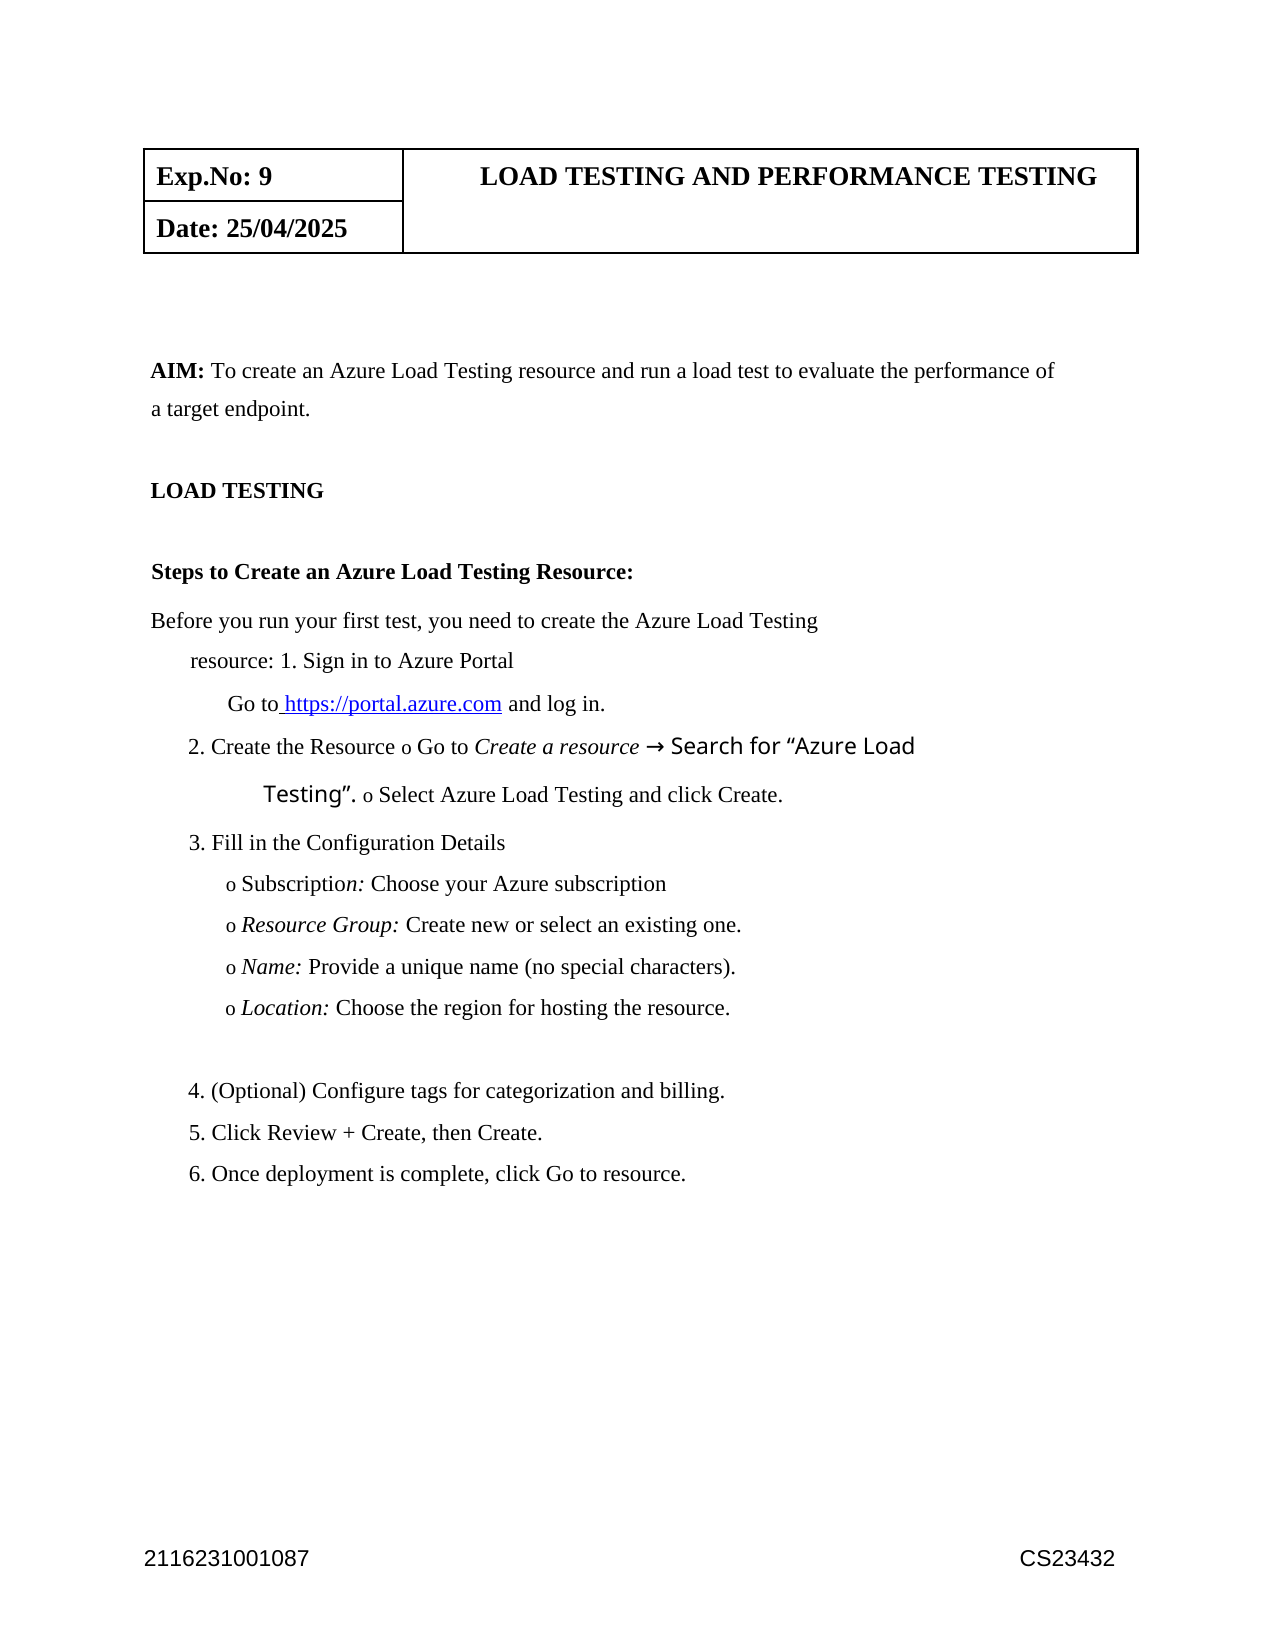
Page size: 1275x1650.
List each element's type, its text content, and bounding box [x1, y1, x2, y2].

text Before you run your first test, you need to create the Azure Load Testing resource: 1. Sign in to Azure Portal [150, 607, 908, 673]
text o Subscription: Choose your Azure subscription [226, 870, 1142, 896]
text o Name: Provide a unique name (no special characters). [226, 953, 1142, 979]
text 3. Fill in the Configuration Details [188, 829, 1142, 855]
text LOAD TESTING [150, 477, 1142, 503]
text AIM: To create an Azure Load Testing resource and run a load test to evaluate the performance of a target endpoint. [150, 358, 1060, 422]
text Steps to Create an Azure Load Testing Resource: [151, 558, 1142, 584]
text 6. Once deployment is complete, click Go to resource. [188, 1160, 1142, 1186]
text 5. Click Review + Create, then Create. [188, 1119, 1142, 1145]
text Go to https://portal.azure.com and log in. [227, 690, 1142, 716]
text 2. Create the Resource o Go to Create a resource → Search for “Azure Load Testing”. o Select Azure Load Testing and click Create. [188, 730, 995, 809]
text o Location: Choose the region for hosting the resource. [225, 994, 1142, 1021]
text o Resource Group: Create new or select an existing one. [226, 911, 1142, 938]
text 4. (Optional) Configure tags for categorization and billing. [188, 1077, 1142, 1104]
table_cell Date: 25/04/2025 [145, 202, 402, 252]
table_header Exp.No: 9 [145, 150, 402, 199]
table_header LOAD TESTING AND PERFORMANCE TESTING [404, 150, 1136, 252]
